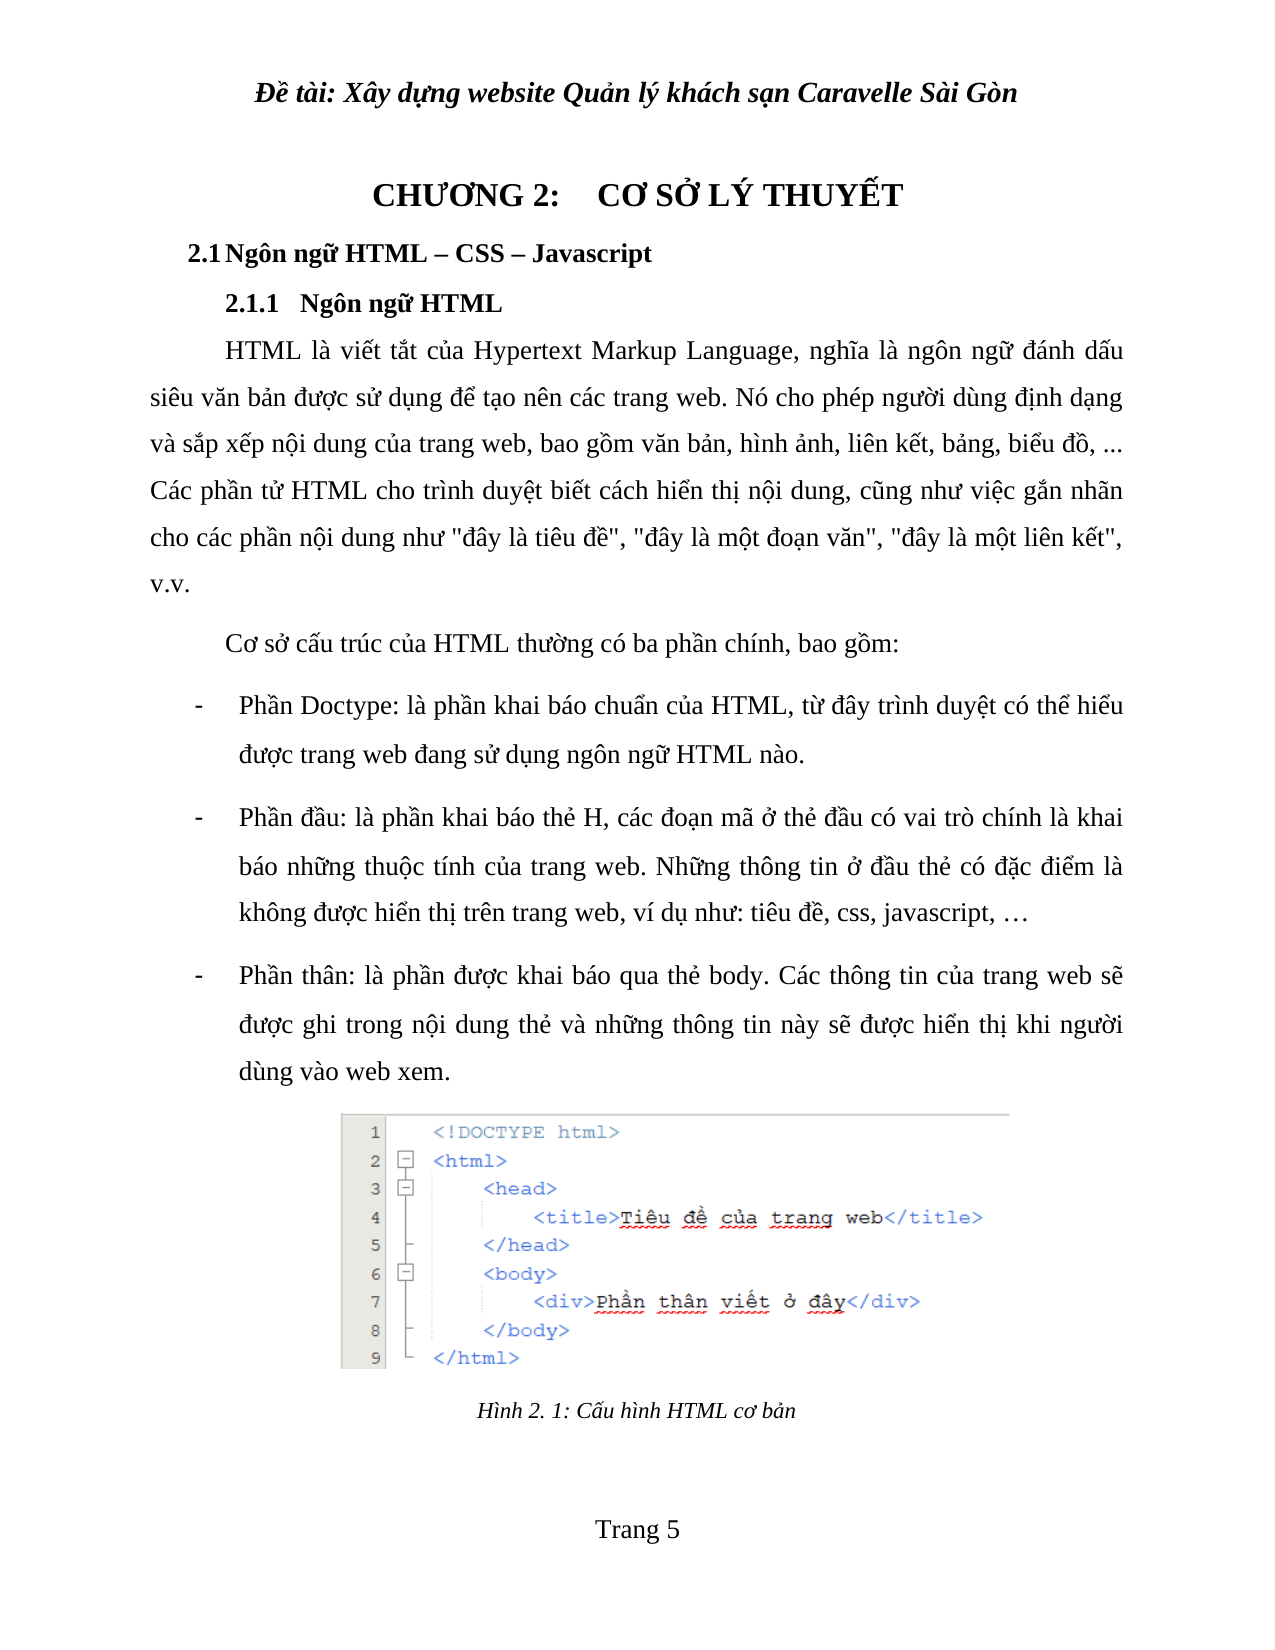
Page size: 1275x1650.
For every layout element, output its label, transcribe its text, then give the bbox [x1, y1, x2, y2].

subtitle Ngôn ngữ HTML – CSS – Javascript [187, 237, 1125, 268]
subtitle Ngôn ngữ HTML [225, 287, 1125, 319]
text Cơ sở cấu trúc của HTML thường có ba phần chính, bao gồm: [150, 627, 1125, 658]
picture [340, 1113, 1010, 1369]
list Phần đầu: là phần khai báo thẻ H, các đoạn mã ở thẻ đầu có vai trò chính là khai báo những thuộc tính của trang web. Những thông tin ở đầu thẻ có đặc điểm là không được hiển thị trên trang web, ví dụ như: tiêu đề, css, javascript, … [194, 797, 1125, 928]
subtitle CƠ SỞ LÝ THUYẾT [150, 175, 1125, 213]
list Phần Doctype: là phần khai báo chuẩn của HTML, từ đây trình duyệt có thể hiểu được trang web đang sử dụng ngôn ngữ HTML nào. [194, 686, 1125, 769]
text HTML là viết tắt của Hypertext Markup Language, nghĩa là ngôn ngữ đánh dấu siêu văn bản được sử dụng để tạo nên các trang web. Nó cho phép người dùng định dạng và sắp xếp nội dung của trang web, bao gồm văn bản, hình ảnh, liên kết, bảng, biểu đồ, ... Các phần tử HTML cho trình duyệt biết cách hiển thị nội dung, cũng như việc gắn nhãn cho các phần nội dung như "đây là tiêu đề", "đây là một đoạn văn", "đây là một liên kết", v.v. [150, 334, 1125, 599]
text Hình 2. 1: Cấu hình HTML cơ bản [150, 1397, 1125, 1423]
list Phần thân: là phần được khai báo qua thẻ body. Các thông tin của trang web sẽ được ghi trong nội dung thẻ và những thông tin này sẽ được hiển thị khi người dùng vào web xem. [194, 956, 1125, 1086]
